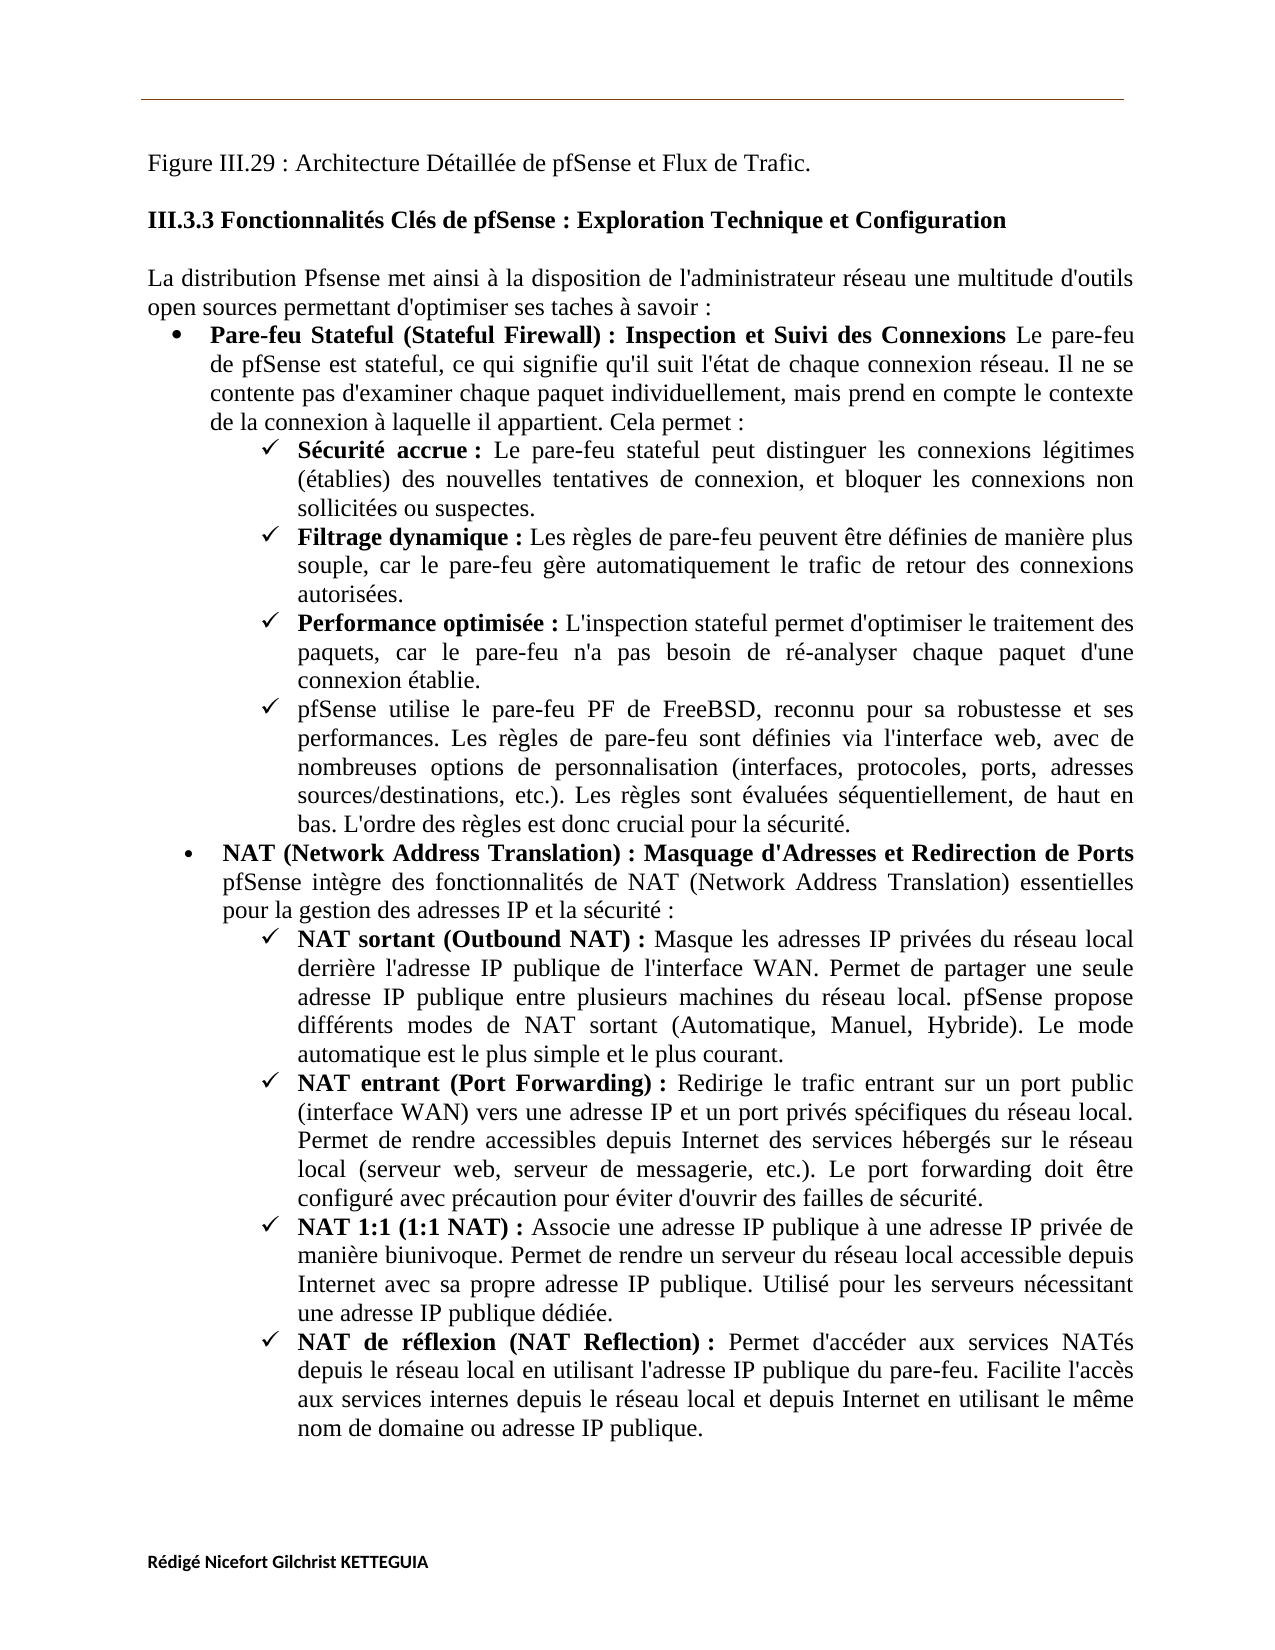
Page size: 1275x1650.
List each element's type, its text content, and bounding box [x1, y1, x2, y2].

list Performance optimisée : L'inspection stateful permet d'optimiser le traitement des paquets, car le pare-feu n'a pas besoin de ré-analyser chaque paquet d'une connexion établie. [260, 608, 1135, 694]
list pfSense utilise le pare-feu PF de FreeBSD, reconnu pour sa robustesse et ses performances. Les règles de pare-feu sont définies via l'interface web, avec de nombreuses options de personnalisation (interfaces, protocoles, ports, adresses sources/destinations, etc.). Les règles sont évaluées séquentiellement, de haut en bas. L'ordre des règles est donc crucial pour la sécurité. [260, 694, 1135, 838]
text La distribution Pfsense met ainsi à la disposition de l'administrateur réseau une multitude d'outils open sources permettant d'optimiser ses taches à savoir : [147, 263, 1135, 320]
list NAT (Network Address Translation) : Masquage d'Adresses et Redirection de Ports pfSense intègre des fonctionnalités de NAT (Network Address Translation) essentielles pour la gestion des adresses IP et la sécurité : [185, 838, 1135, 924]
text III.3.3 Fonctionnalités Clés de pfSense : Exploration Technique et Configuration [147, 205, 1135, 234]
list Pare-feu Stateful (Stateful Firewall) : Inspection et Suivi des Connexions Le pare-feu de pfSense est stateful, ce qui signifie qu'il suit l'état de chaque connexion réseau. Il ne se contente pas d'examiner chaque paquet individuellement, mais prend en compte le contexte de la connexion à laquelle il appartient. Cela permet : [172, 320, 1135, 435]
list Filtrage dynamique : Les règles de pare-feu peuvent être définies de manière plus souple, car le pare-feu gère automatiquement le trafic de retour des connexions autorisées. [260, 522, 1135, 608]
list NAT 1:1 (1:1 NAT) : Associe une adresse IP publique à une adresse IP privée de manière biunivoque. Permet de rendre un serveur du réseau local accessible depuis Internet avec sa propre adresse IP publique. Utilisé pour les serveurs nécessitant une adresse IP publique dédiée. [260, 1212, 1135, 1327]
list Sécurité accrue : Le pare-feu stateful peut distinguer les connexions légitimes (établies) des nouvelles tentatives de connexion, et bloquer les connexions non sollicitées ou suspectes. [260, 435, 1135, 522]
text Figure III.29 : Architecture Détaillée de pfSense et Flux de Trafic. [147, 148, 1135, 177]
list NAT sortant (Outbound NAT) : Masque les adresses IP privées du réseau local derrière l'adresse IP publique de l'interface WAN. Permet de partager une seule adresse IP publique entre plusieurs machines du réseau local. pfSense propose différents modes de NAT sortant (Automatique, Manuel, Hybride). Le mode automatique est le plus simple et le plus courant. [260, 924, 1135, 1068]
list NAT entrant (Port Forwarding) : Redirige le trafic entrant sur un port public (interface WAN) vers une adresse IP et un port privés spécifiques du réseau local. Permet de rendre accessibles depuis Internet des services hébergés sur le réseau local (serveur web, serveur de messagerie, etc.). Le port forwarding doit être configuré avec précaution pour éviter d'ouvrir des failles de sécurité. [260, 1068, 1135, 1212]
list NAT de réflexion (NAT Reflection) : Permet d'accéder aux services NATés depuis le réseau local en utilisant l'adresse IP publique du pare-feu. Facilite l'accès aux services internes depuis le réseau local et depuis Internet en utilisant le même nom de domaine ou adresse IP publique. [260, 1327, 1135, 1442]
